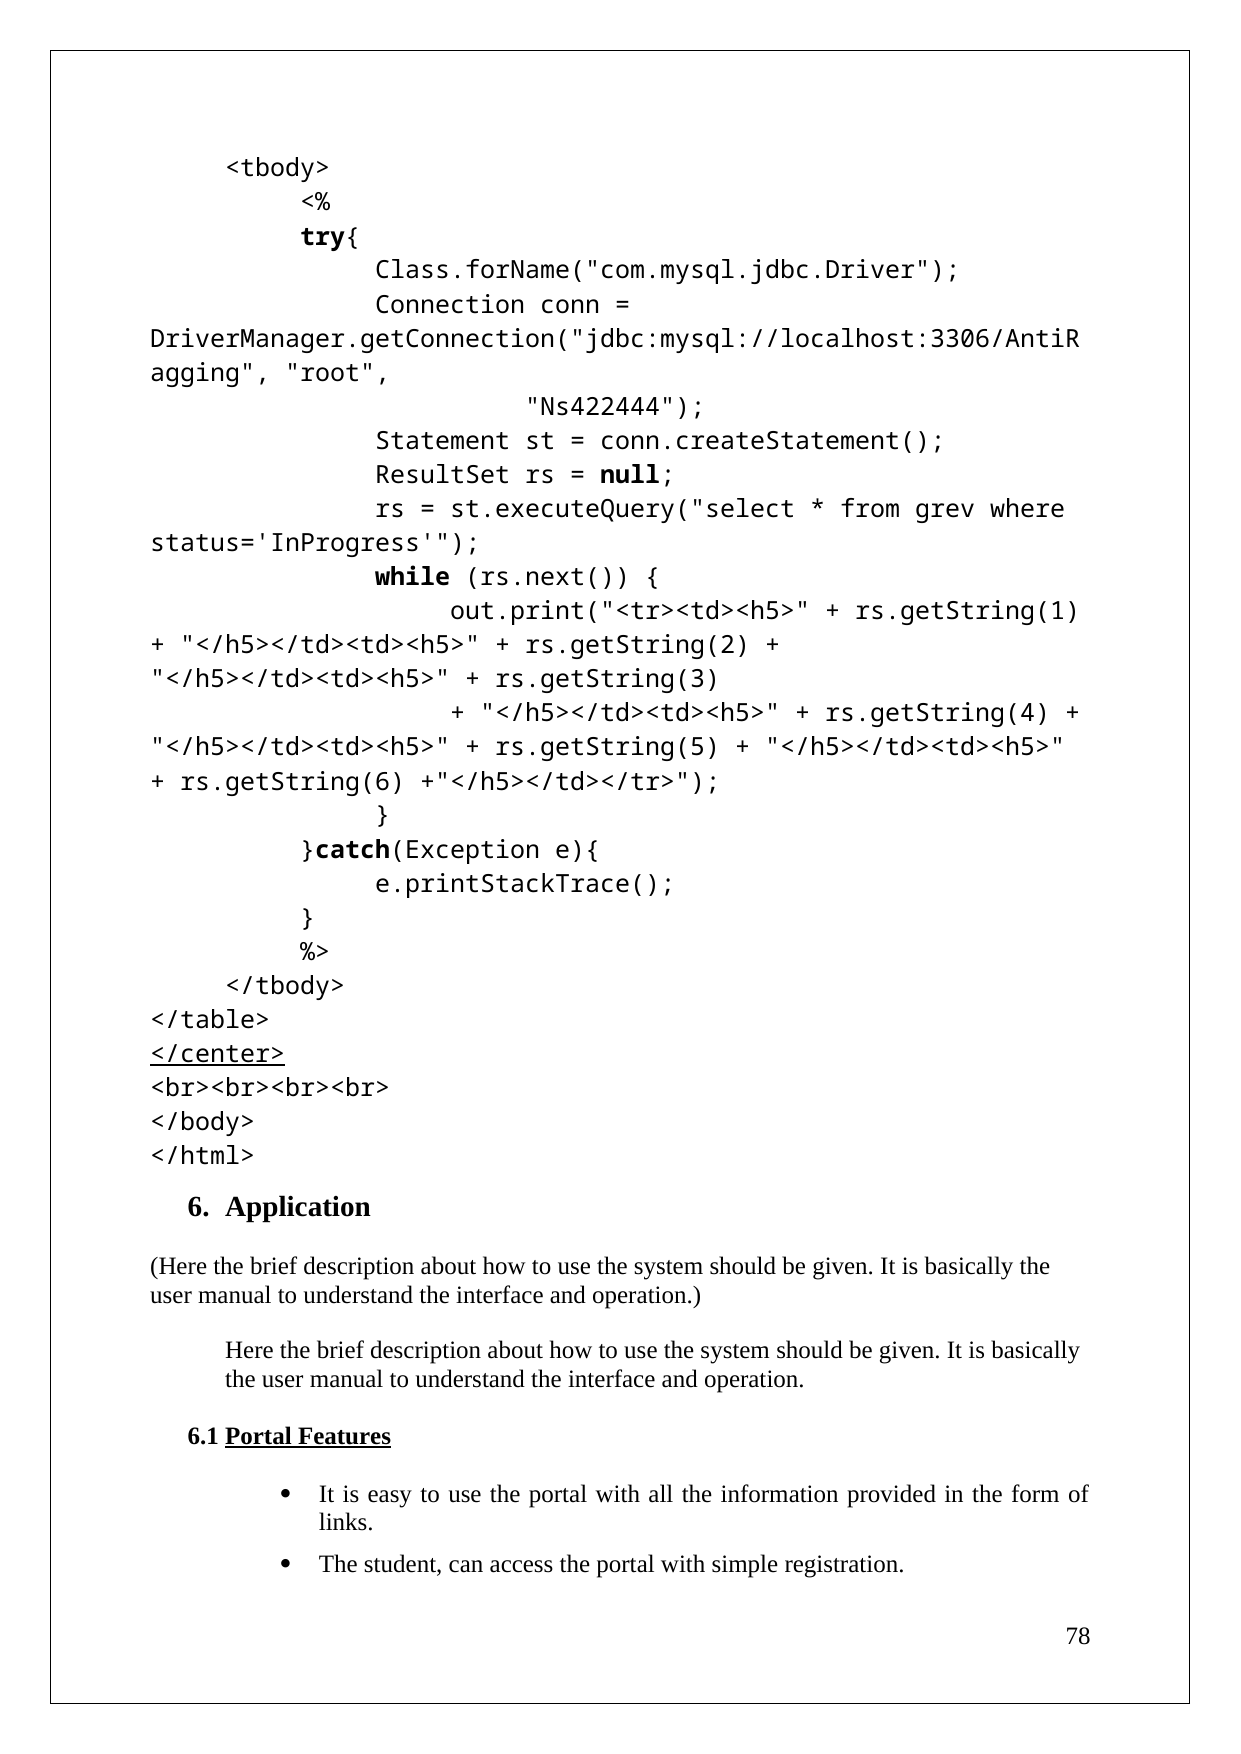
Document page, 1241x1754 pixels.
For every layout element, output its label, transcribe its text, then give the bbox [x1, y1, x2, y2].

text </html> [150, 1138, 1090, 1172]
list Application [187, 1189, 1090, 1251]
text Class.forName("com.mysql.jdbc.Driver"); [150, 252, 1090, 286]
text %> [150, 933, 1090, 967]
text <tbody> [150, 150, 1090, 184]
text } [150, 797, 1090, 831]
text Statement st = conn.createStatement(); [150, 422, 1090, 457]
text It is easy to use the portal with all the information provided in the form of links. [281, 1479, 1090, 1536]
text out.print("<tr><td><h5>" + rs.getString(1) + "</h5></td><td><h5>" + rs.getString(2) + "</h5></td><td><h5>" + rs.getString(3) [150, 593, 1090, 695]
text (Here the brief description about how to use the system should be given. It is basically the user manual to understand the interface and operation.) [150, 1251, 1090, 1309]
text <br><br><br><br> [150, 1070, 1090, 1104]
text while (rs.next()) { [150, 559, 1090, 593]
text </tbody> [150, 967, 1090, 1002]
text </body> [150, 1104, 1090, 1138]
text Connection conn = DriverManager.getConnection("jdbc:mysql://localhost:3306/AntiRagging", "root", [150, 286, 1090, 388]
text try{ [150, 218, 1090, 252]
text } [150, 899, 1090, 933]
text rs = st.executeQuery("select * from grev where status='InProgress'"); [150, 491, 1090, 559]
text The student, can access the portal with simple registration. [281, 1549, 1090, 1577]
text </center> [150, 1036, 1090, 1070]
text Here the brief description about how to use the system should be given. It is basically the user manual to understand the interface and operation. [225, 1335, 1090, 1392]
text "Ns422444"); [150, 388, 1090, 422]
text e.printStackTrace(); [150, 865, 1090, 899]
text <% [150, 184, 1090, 218]
text 6.1 Portal Features [150, 1421, 1090, 1450]
text ResultSet rs = null; [150, 457, 1090, 491]
text </table> [150, 1002, 1090, 1036]
text + "</h5></td><td><h5>" + rs.getString(4) + "</h5></td><td><h5>" + rs.getString(5) + "</h5></td><td><h5>" + rs.getString(6) +"</h5></td></tr>"); [150, 695, 1090, 797]
text }catch(Exception e){ [150, 831, 1090, 865]
